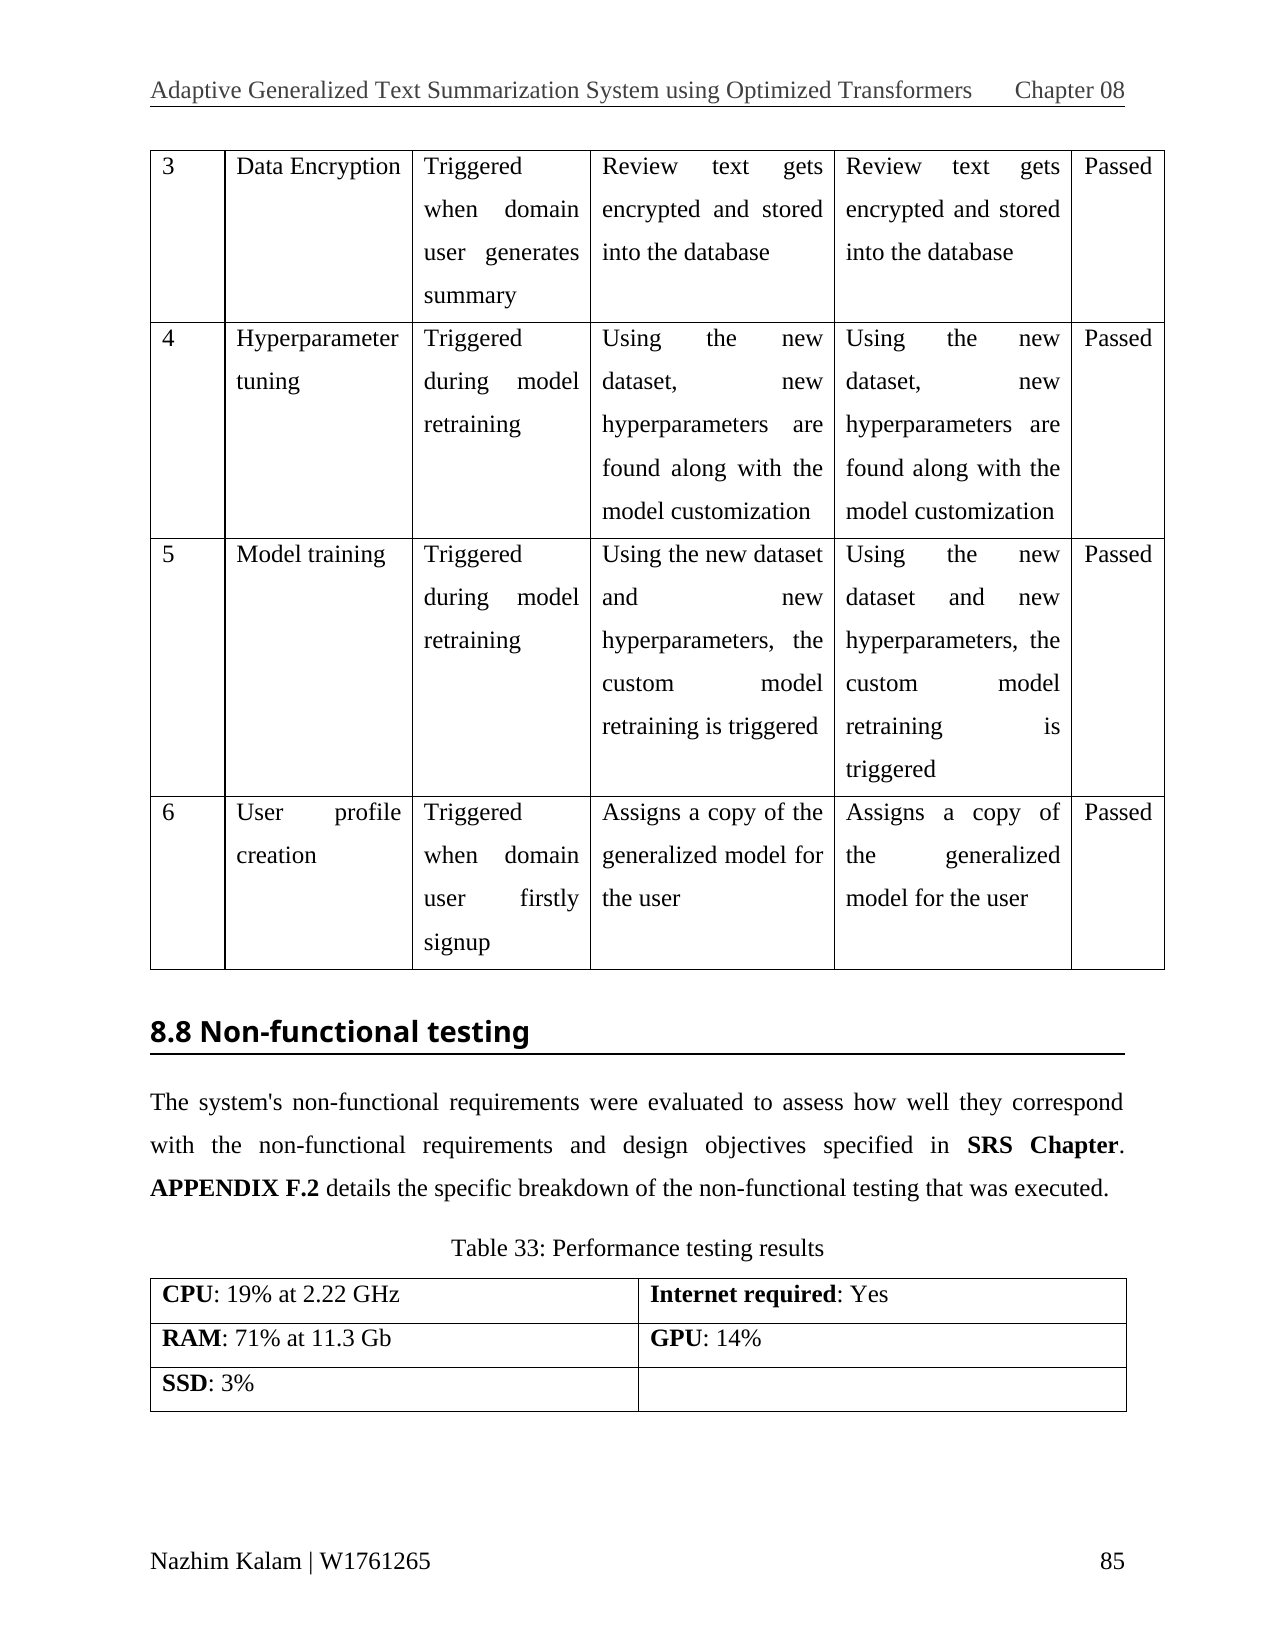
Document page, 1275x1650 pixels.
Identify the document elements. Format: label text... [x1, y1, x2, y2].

table_cell Review text gets encrypted and stored into the database [835, 151, 1071, 322]
table_cell RAM: 71% at 11.3 Gb [151, 1324, 638, 1367]
table_cell 6 [151, 797, 224, 968]
table_header Internet required: Yes [639, 1279, 1126, 1322]
table_cell GPU: 14% [639, 1324, 1126, 1367]
table_cell Hyperparameter tuning [226, 323, 412, 538]
table_cell Using the new dataset, new hyperparameters are found along with the model customization [591, 323, 834, 538]
table_cell Passed [1072, 797, 1164, 968]
table_cell Using the new dataset, new hyperparameters are found along with the model customization [835, 323, 1071, 538]
table_cell SSD: 3% [151, 1368, 638, 1411]
table_cell Passed [1072, 151, 1164, 322]
table_cell Triggered during model retraining [413, 323, 590, 538]
table_cell Triggered when domain user generates summary [413, 151, 590, 322]
table_cell Data Encryption [226, 151, 412, 322]
table_cell Review text gets encrypted and stored into the database [591, 151, 834, 322]
text Table 33: Performance testing results [150, 1233, 1125, 1262]
table_header CPU: 19% at 2.22 GHz [151, 1279, 638, 1322]
table_cell 3 [151, 151, 224, 322]
table_cell Triggered when domain user firstly signup [413, 797, 590, 968]
table_cell [639, 1368, 1126, 1411]
table_cell 5 [151, 539, 224, 796]
table_cell Triggered during model retraining [413, 539, 590, 796]
table_cell User profile creation [226, 797, 412, 968]
subtitle 8.8 Non-functional testing [150, 1011, 1125, 1053]
table_cell Passed [1072, 323, 1164, 538]
table_cell Assigns a copy of the generalized model for the user [591, 797, 834, 968]
table_cell Assigns a copy of the generalized model for the user [835, 797, 1071, 968]
table_cell 4 [151, 323, 224, 538]
table_cell Using the new dataset and new hyperparameters, the custom model retraining is triggered [835, 539, 1071, 796]
table_cell Model training [226, 539, 412, 796]
table_cell Using the new dataset and new hyperparameters, the custom model retraining is triggered [591, 539, 834, 796]
text The system's non-functional requirements were evaluated to assess how well they correspond with the non-functional requirements and design objectives specified in SRS Chapter. APPENDIX F.2 details the specific breakdown of the non-functional testing that was executed. [150, 1087, 1125, 1202]
table_cell Passed [1072, 539, 1164, 796]
